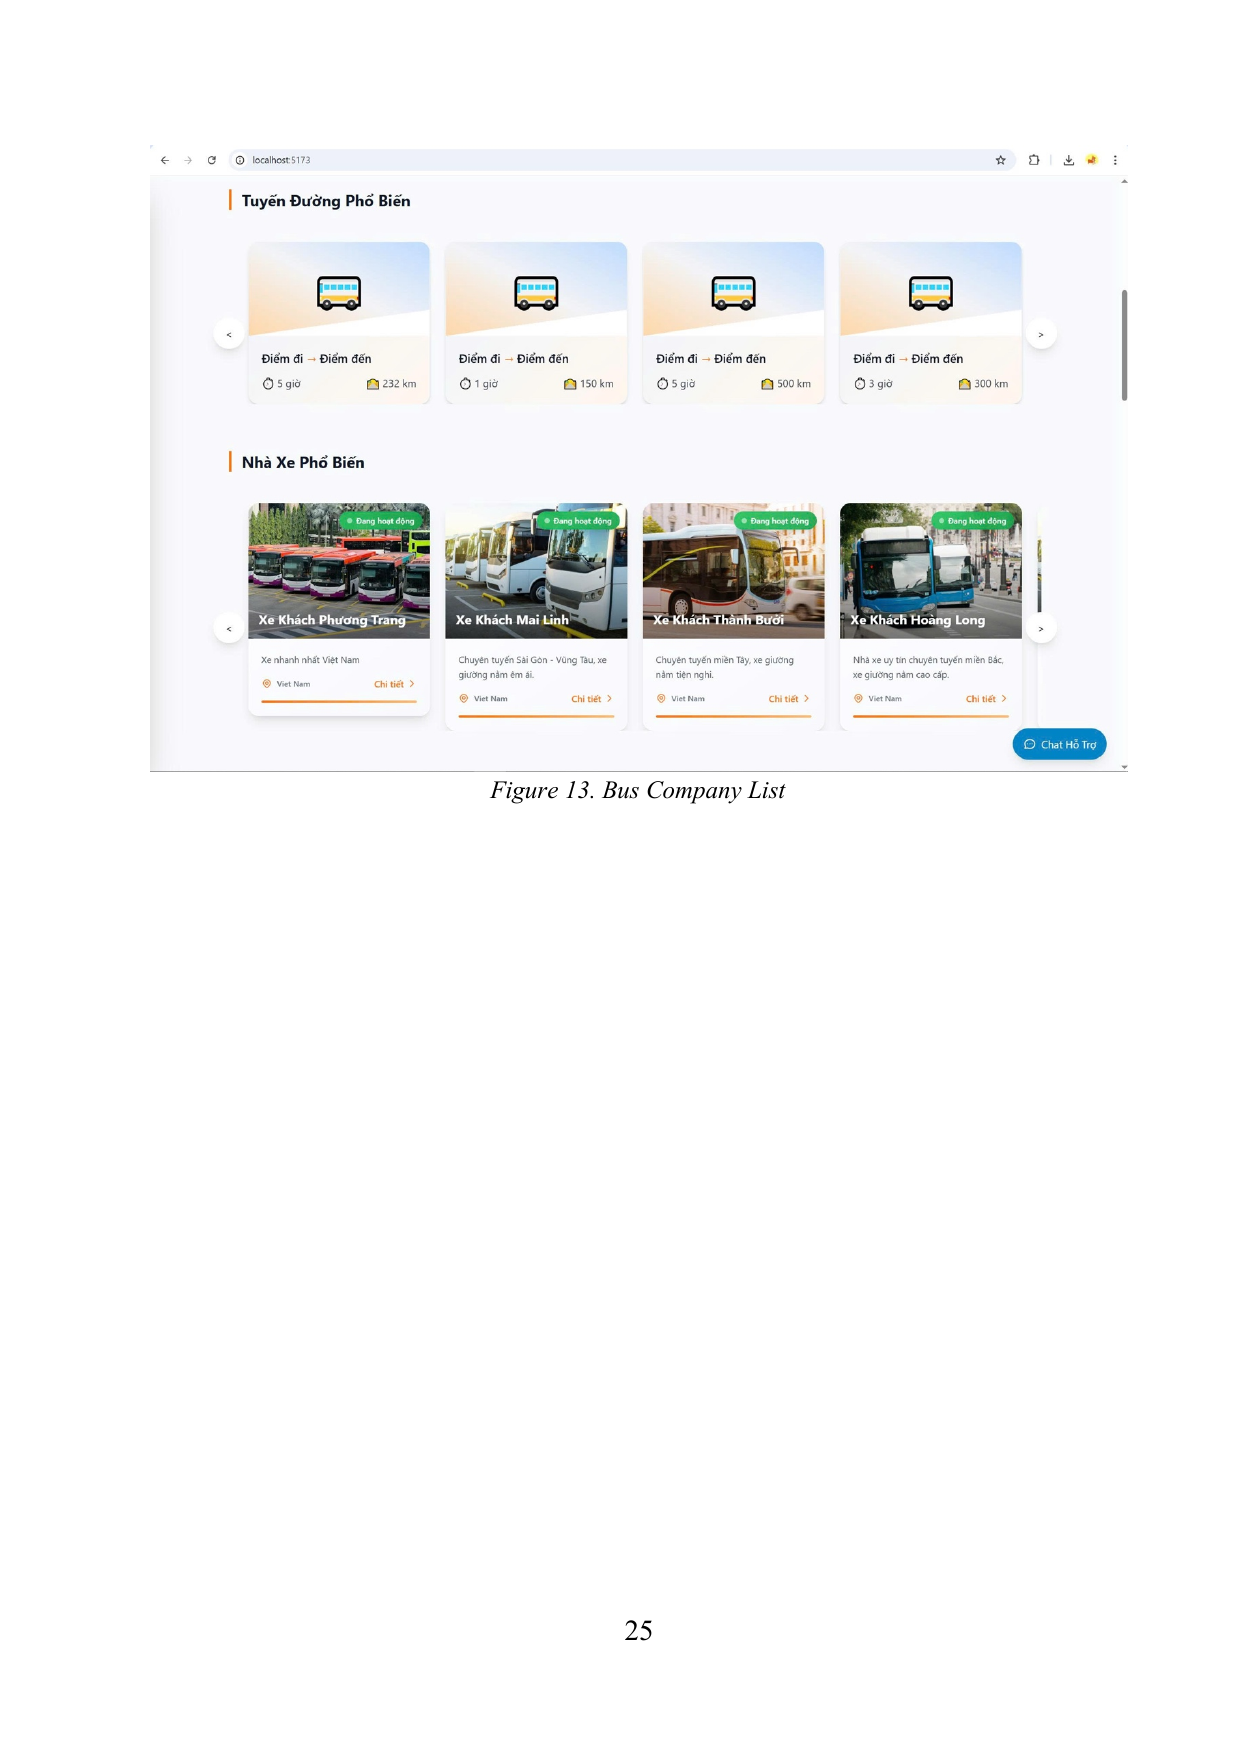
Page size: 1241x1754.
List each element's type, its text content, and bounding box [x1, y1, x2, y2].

text Figure 13. Bus Company List [150, 776, 1128, 804]
picture [150, 145, 1128, 772]
